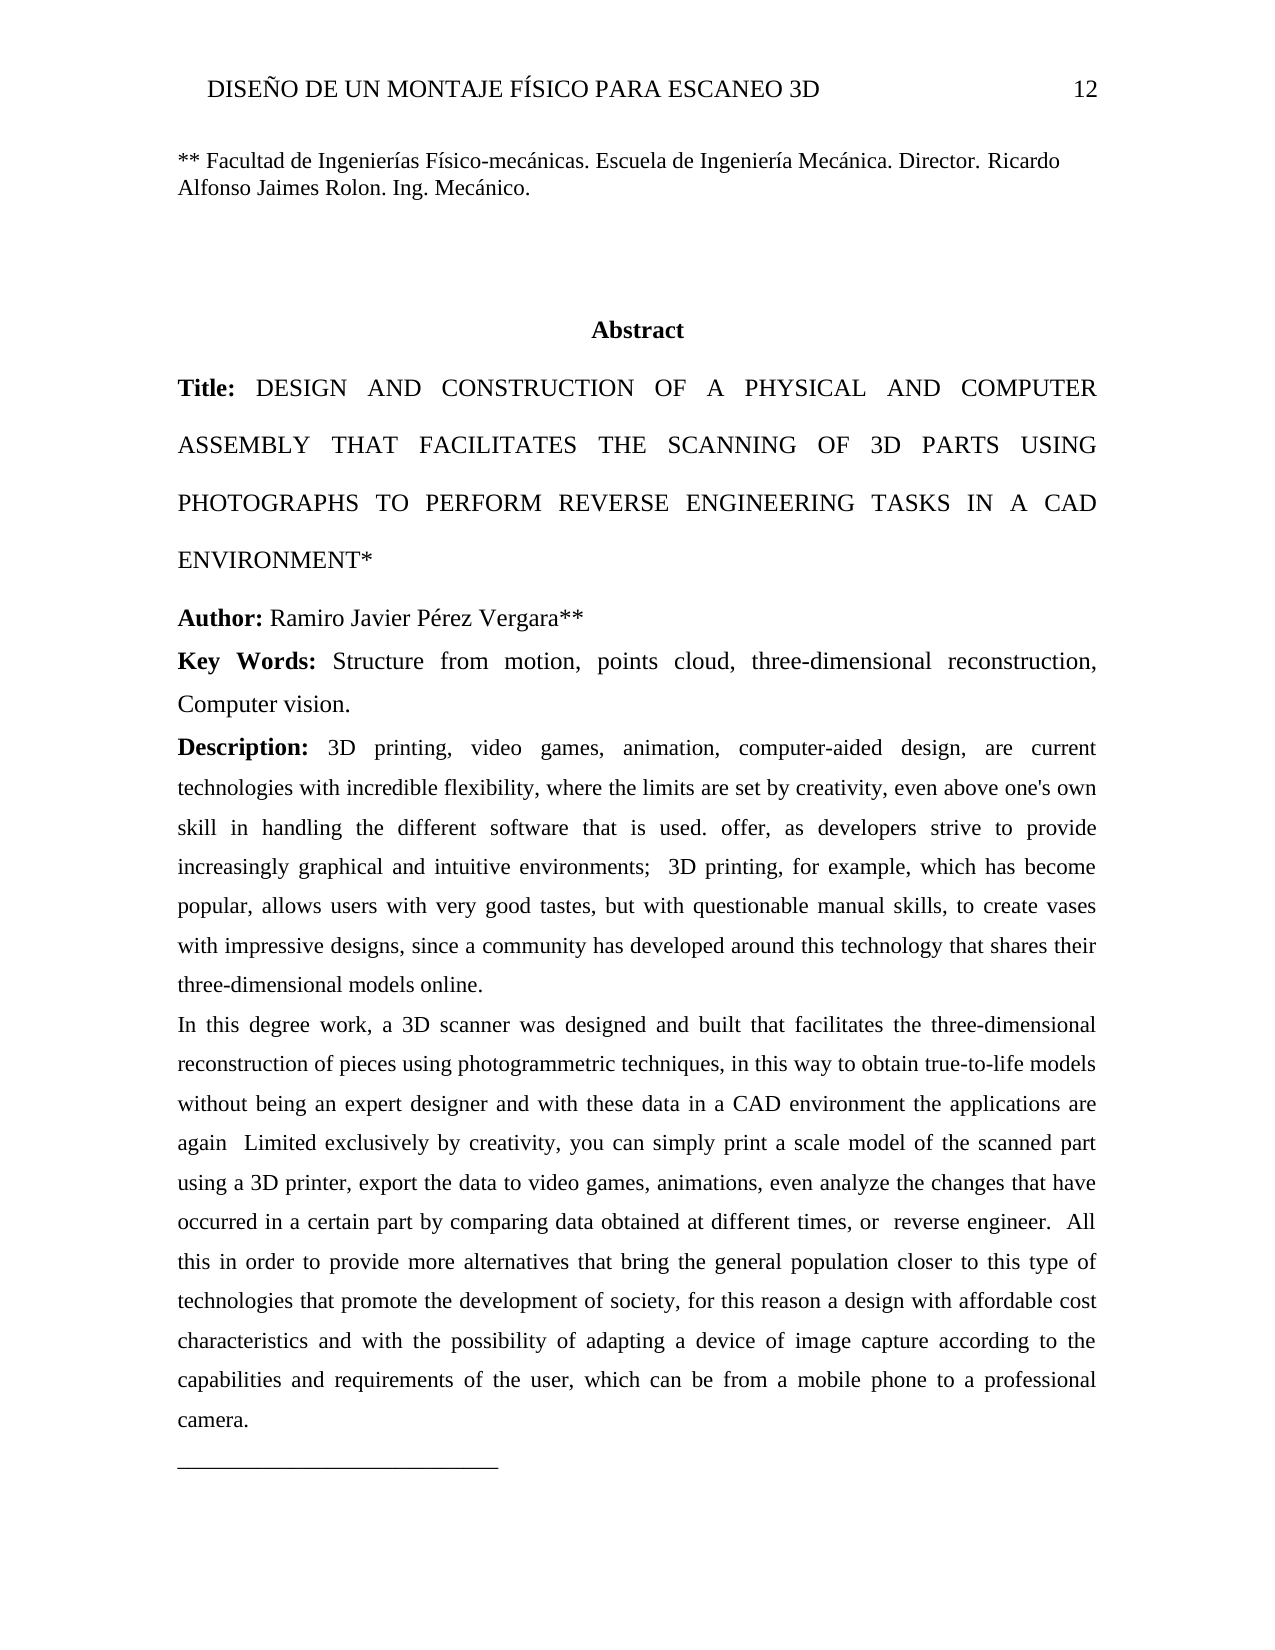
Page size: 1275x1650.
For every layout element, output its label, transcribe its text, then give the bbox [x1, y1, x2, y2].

text Author: Ramiro Javier Pérez Vergara** [177, 603, 1098, 632]
text ____________________________ [177, 1445, 1098, 1472]
text ** Facultad de Ingenierías Físico-mecánicas. Escuela de Ingeniería Mecánica. Director. Ricardo Alfonso Jaimes Rolon. Ing. Mecánico. [177, 148, 1098, 200]
text Description: 3D printing, video games, animation, computer-aided design, are current technologies with incredible flexibility, where the limits are set by creativity, even above one's own skill in handling the different software that is used. offer, as developers strive to provide increasingly graphical and intuitive environments; 3D printing, for example, which has become popular, allows users with very good tastes, but with questionable manual skills, to create vases with impressive designs, since a community has developed around this technology that shares their three-dimensional models online. [177, 732, 1098, 998]
text Key Words: Structure from motion, points cloud, three-dimensional reconstruction, Computer vision. [177, 646, 1098, 718]
text Abstract [177, 315, 1098, 344]
text Title: DESIGN AND CONSTRUCTION OF A PHYSICAL AND COMPUTER ASSEMBLY THAT FACILITATES THE SCANNING OF 3D PARTS USING PHOTOGRAPHS TO PERFORM REVERSE ENGINEERING TASKS IN A CAD ENVIRONMENT* [177, 373, 1098, 574]
text In this degree work, a 3D scanner was designed and built that facilitates the three-dimensional reconstruction of pieces using photogrammetric techniques, in this way to obtain true-to-life models without being an expert designer and with these data in a CAD environment the applications are again Limited exclusively by creativity, you can simply print a scale model of the scanned part using a 3D printer, export the data to video games, animations, even analyze the changes that have occurred in a certain part by comparing data obtained at different times, or reverse engineer. All this in order to provide more alternatives that bring the general population closer to this type of technologies that promote the development of society, for this reason a design with affordable cost characteristics and with the possibility of adapting a device of image capture according to the capabilities and requirements of the user, which can be from a mobile phone to a professional camera. [177, 1011, 1098, 1432]
